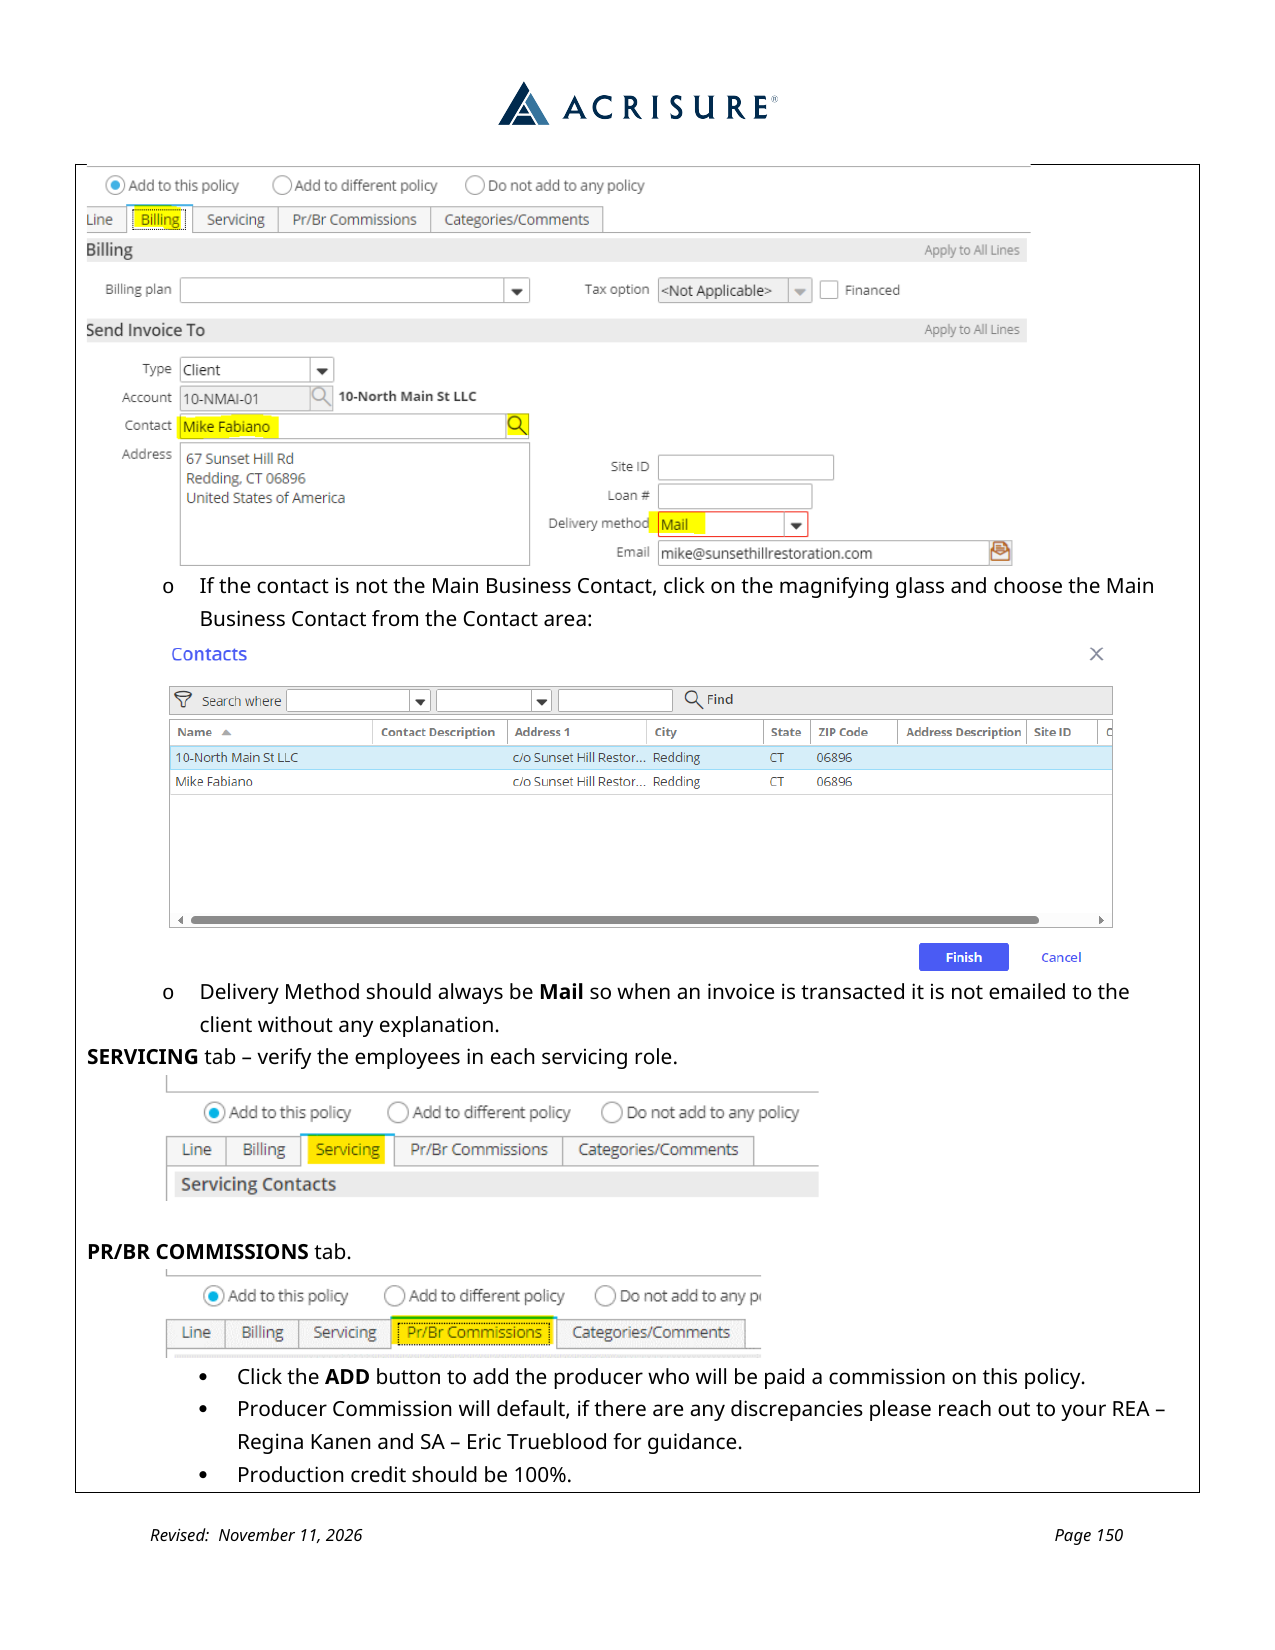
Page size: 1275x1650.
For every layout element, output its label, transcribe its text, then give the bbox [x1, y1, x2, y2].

picture [86, 164, 1031, 567]
picture [161, 1269, 762, 1358]
picture [161, 636, 1120, 973]
picture [496, 75, 779, 135]
picture [161, 1075, 819, 1201]
